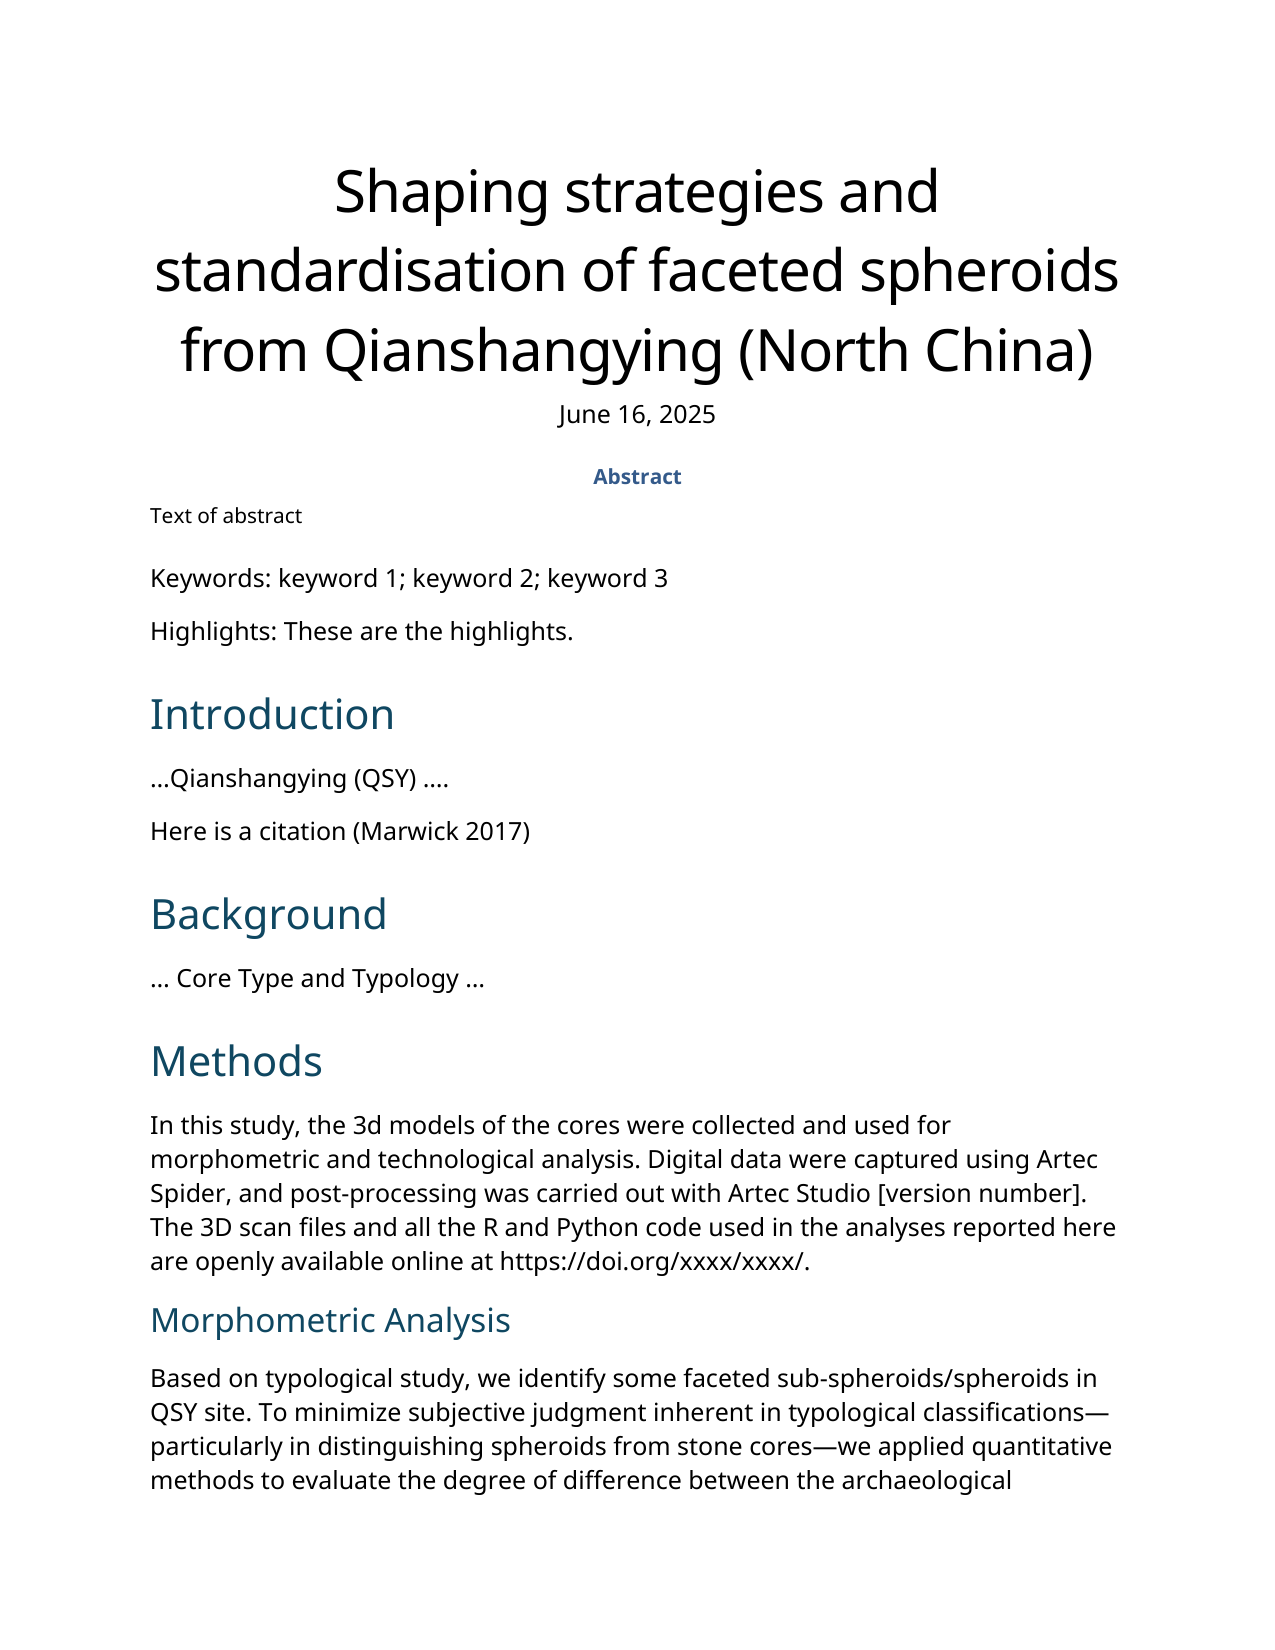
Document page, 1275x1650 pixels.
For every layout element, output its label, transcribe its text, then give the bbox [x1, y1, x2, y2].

subtitle Morphometric Analysis [150, 1297, 1125, 1342]
title Shaping strategies and standardisation of faceted spheroids from Qianshangying (North China) [150, 150, 1125, 388]
text Highlights: These are the highlights. [150, 613, 1125, 647]
text …Qianshangying (QSY) …. [150, 761, 1125, 794]
subtitle Introduction [150, 685, 1125, 742]
text Keywords: keyword 1; keyword 2; keyword 3 [150, 561, 1125, 595]
text In this study, the 3d models of the cores were collected and used for morphometric and technological analysis. Digital data were captured using Artec Spider, and post-processing was carried out with Artec Studio [version number]. The 3D scan files and all the R and Python code used in the analyses reported here are openly available online at https://doi.org/xxxx/xxxx/. [150, 1107, 1125, 1278]
text … Core Type and Typology … [150, 960, 1125, 994]
subtitle Methods [150, 1032, 1125, 1089]
subtitle Background [150, 885, 1125, 942]
text June 16, 2025 [150, 397, 1125, 431]
title Abstract [150, 462, 1125, 491]
text Text of abstract [150, 501, 1125, 529]
text Here is a citation (Marwick 2017) [150, 813, 1125, 847]
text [150, 1361, 1125, 1497]
